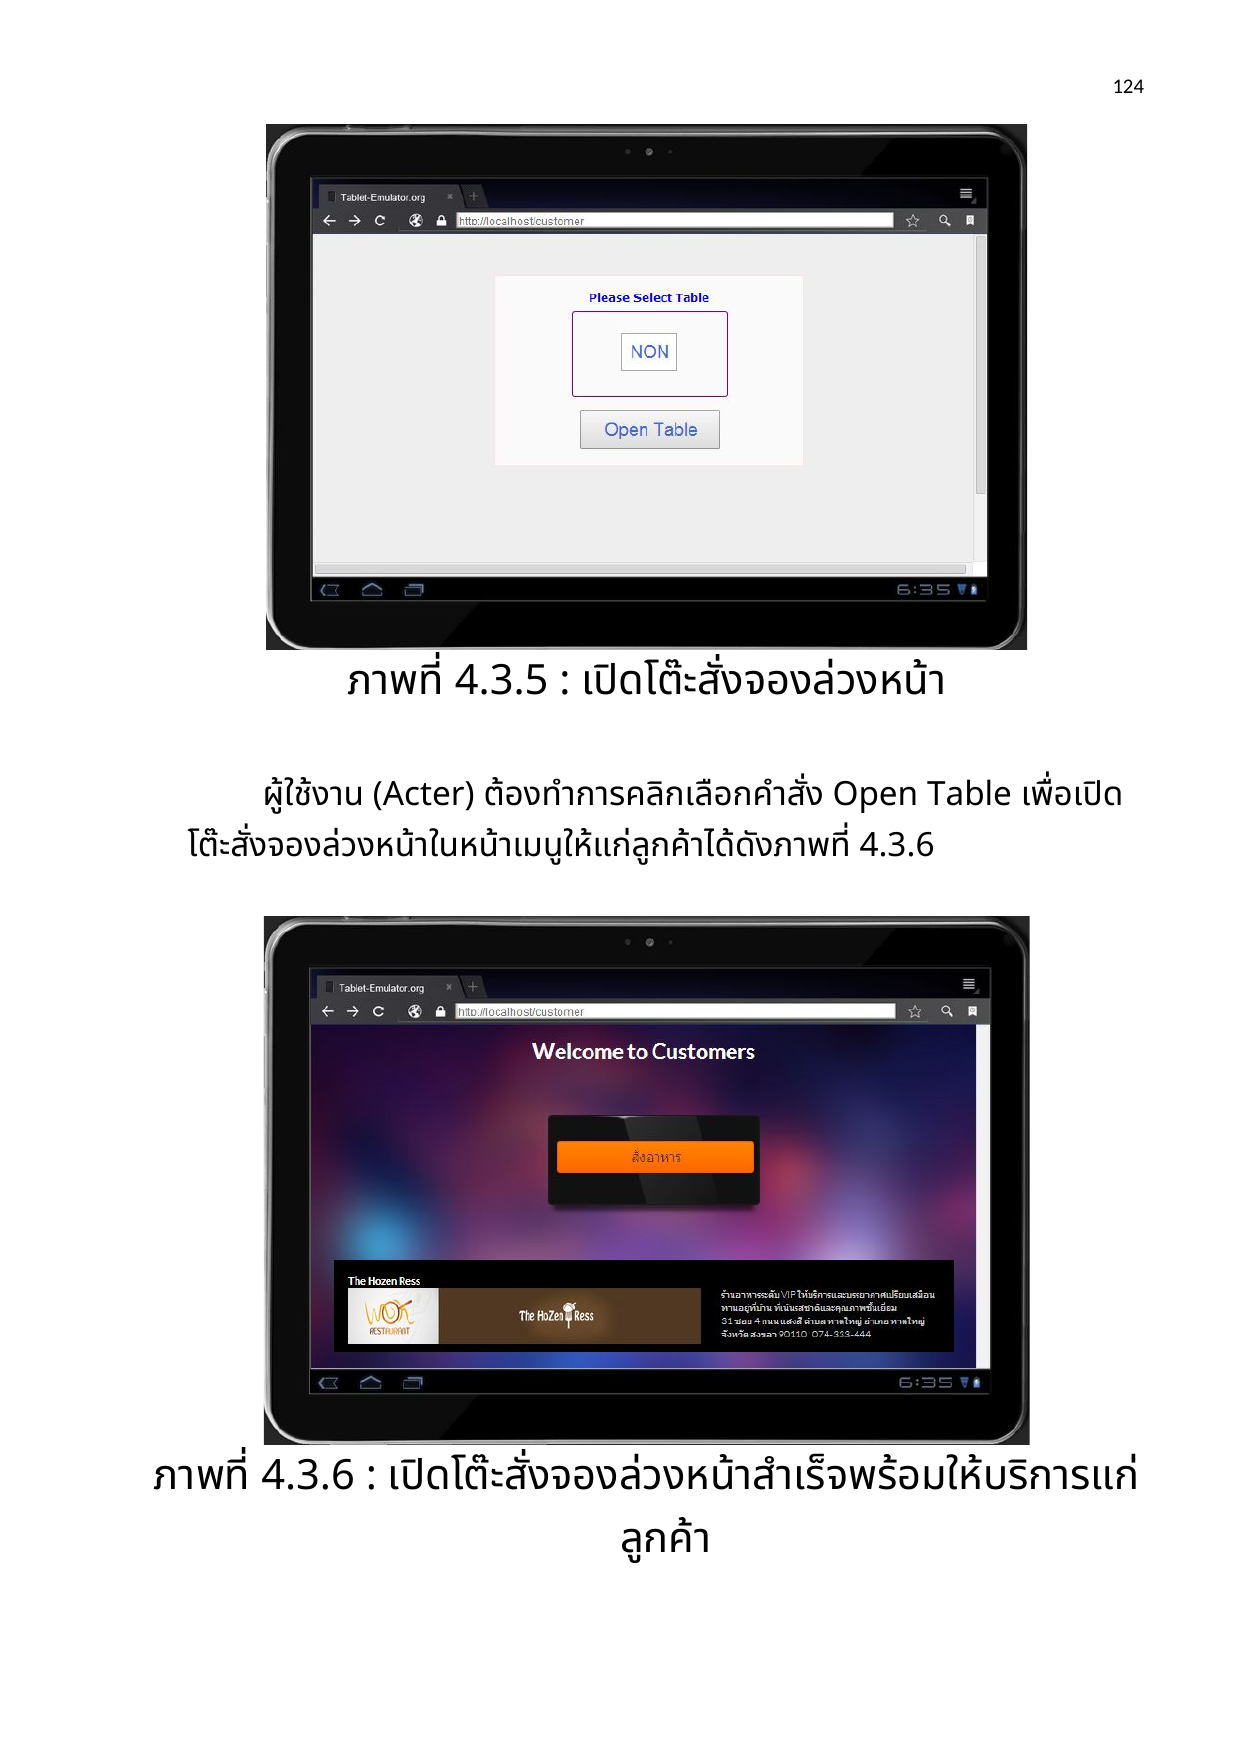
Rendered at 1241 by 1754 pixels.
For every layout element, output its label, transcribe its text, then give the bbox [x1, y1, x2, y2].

text ผู้ใช้งาน (Acter) ต้องทำการคลิกเลือกคำสั่ง Open Table เพื่อเปิดโต๊ะสั่งจองล่วงหน้าในหน้าเมนูให้แก่ลูกค้าได้ดังภาพที่ 4.3.6 [187, 770, 1144, 871]
text ภาพที่ 4.3.6 : เปิดโต๊ะสั่งจองล่วงหน้าสำเร็จพร้อมให้บริการแก่ลูกค้า [150, 1445, 1144, 1571]
text ภาพที่ 4.3.5 : เปิดโต๊ะสั่งจองล่วงหน้า [150, 650, 1144, 713]
picture [266, 124, 1028, 650]
picture [263, 916, 1030, 1445]
